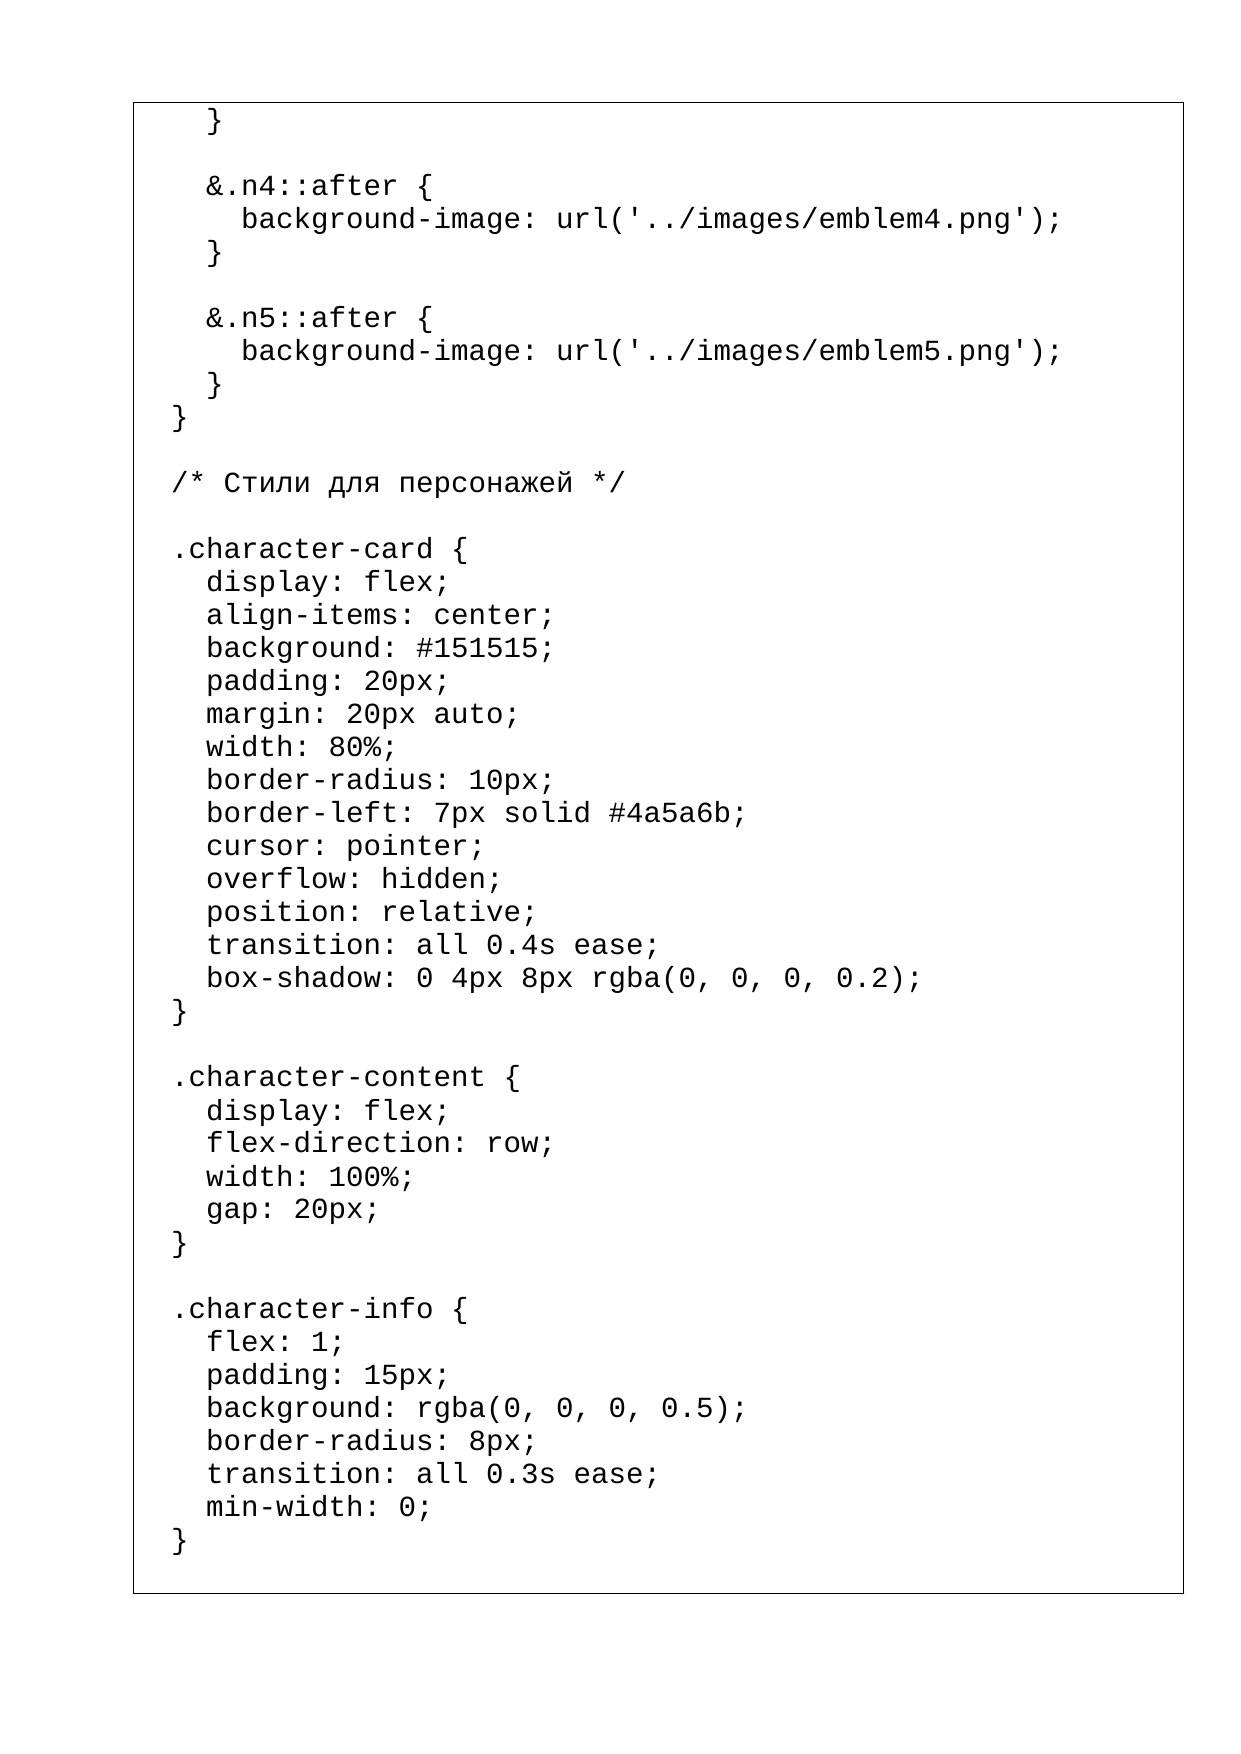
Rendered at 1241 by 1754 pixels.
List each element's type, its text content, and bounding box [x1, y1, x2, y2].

text gap: 20px; [136, 1195, 1181, 1228]
text background-image: url('../images/emblem5.png'); [136, 336, 1181, 369]
text transition: all 0.3s ease; [136, 1459, 1181, 1492]
text border-radius: 8px; [136, 1426, 1181, 1459]
text &.n5::after { [136, 303, 1181, 336]
text background-image: url('../images/emblem4.png'); [136, 204, 1181, 237]
text border-left: 7px solid #4a5a6b; [136, 798, 1181, 831]
text .character-card { [136, 534, 1181, 567]
text /* Стили для персонажей */ [136, 468, 1181, 501]
text box-shadow: 0 4px 8px rgba(0, 0, 0, 0.2); [136, 963, 1181, 997]
text &.n4::after { [136, 171, 1181, 204]
text flex-direction: row; [136, 1129, 1181, 1162]
text } [136, 237, 1181, 270]
text .character-content { [136, 1063, 1181, 1096]
text position: relative; [136, 897, 1181, 931]
text width: 100%; [136, 1162, 1181, 1195]
text display: flex; [136, 567, 1181, 600]
text .character-info { [136, 1294, 1181, 1327]
text min-width: 0; [136, 1492, 1181, 1525]
text width: 80%; [136, 732, 1181, 765]
text display: flex; [136, 1096, 1181, 1129]
text border-radius: 10px; [136, 765, 1181, 798]
text background: #151515; [136, 633, 1181, 666]
text padding: 15px; [136, 1360, 1181, 1393]
text } [136, 402, 1181, 435]
text } [136, 369, 1181, 402]
text cursor: pointer; [136, 831, 1181, 864]
text margin: 20px auto; [136, 699, 1181, 732]
text } [136, 997, 1181, 1029]
text transition: all 0.4s ease; [136, 931, 1181, 963]
text padding: 20px; [136, 666, 1181, 699]
text } [134, 103, 1183, 138]
text } [136, 1525, 1181, 1558]
text background: rgba(0, 0, 0, 0.5); [136, 1393, 1181, 1426]
text align-items: center; [136, 600, 1181, 633]
text } [136, 1228, 1181, 1261]
text flex: 1; [136, 1327, 1181, 1360]
text overflow: hidden; [136, 864, 1181, 897]
